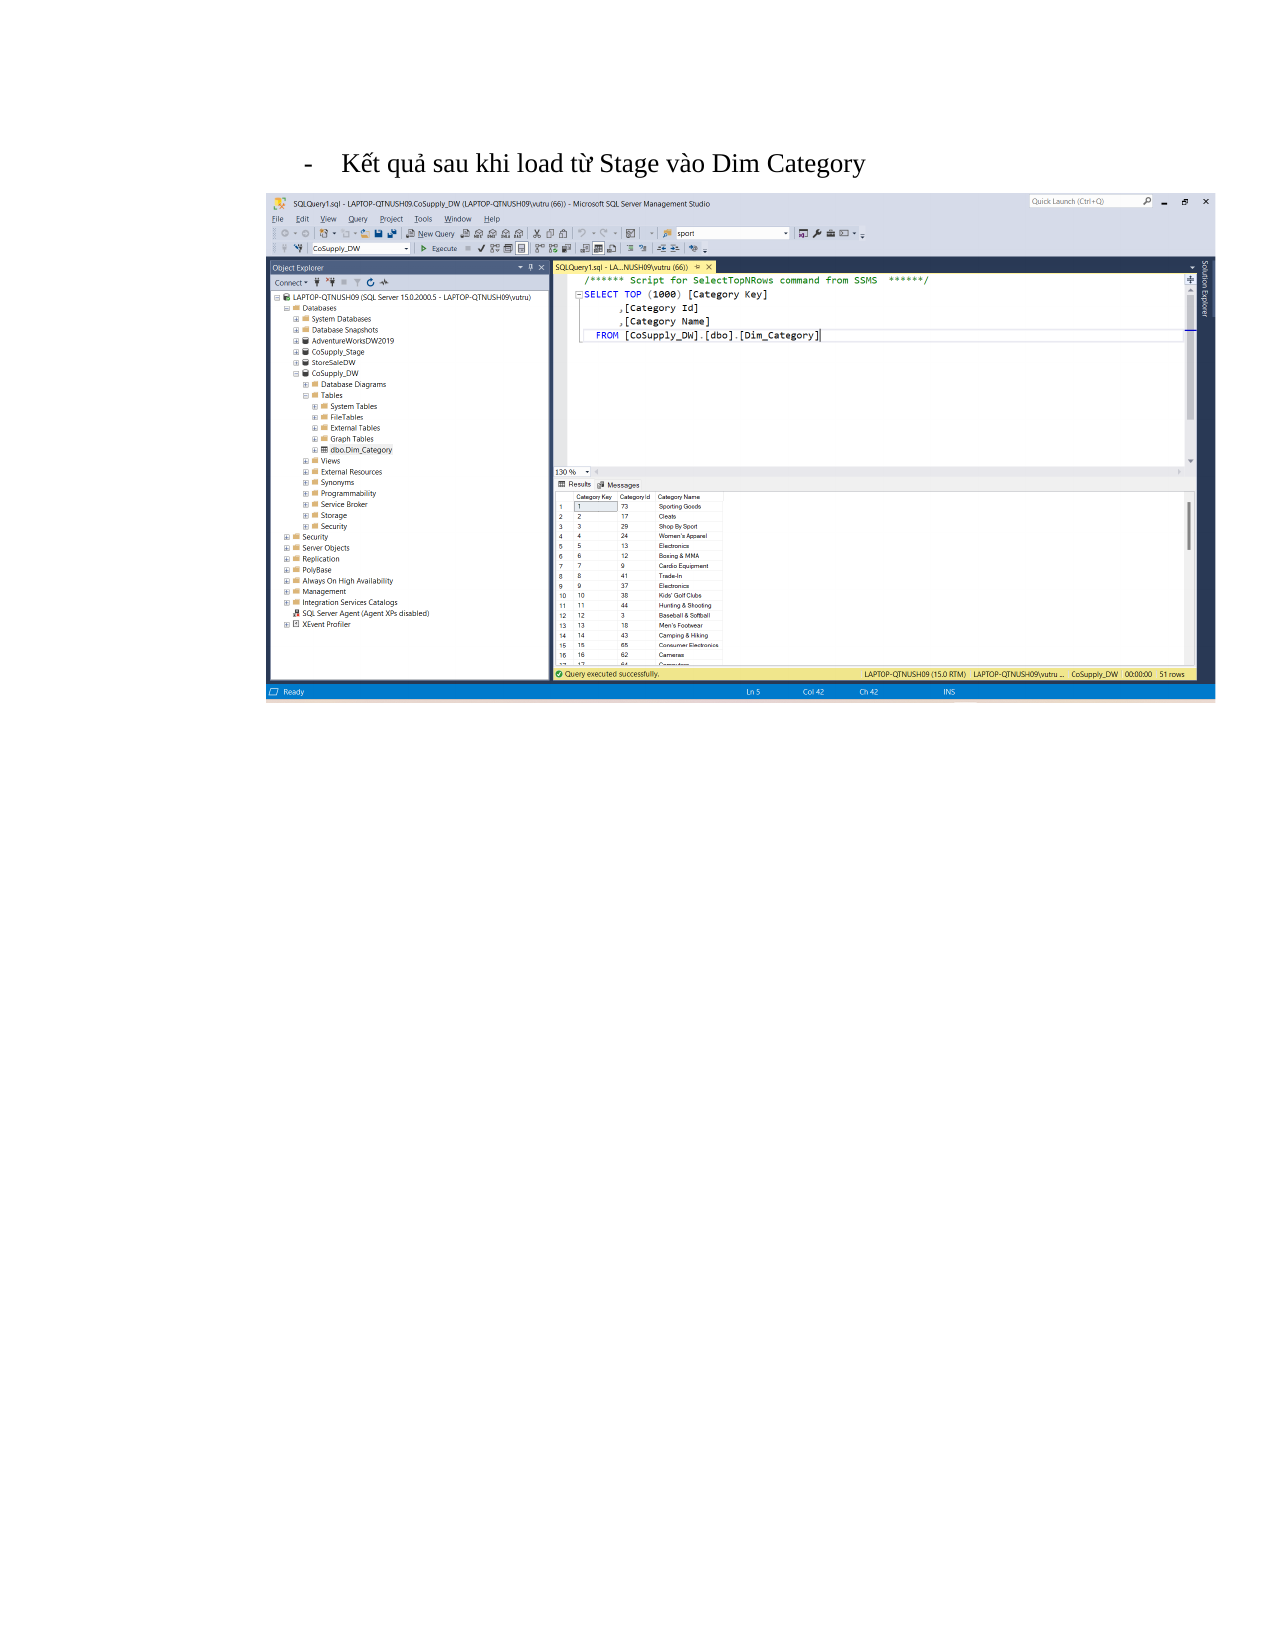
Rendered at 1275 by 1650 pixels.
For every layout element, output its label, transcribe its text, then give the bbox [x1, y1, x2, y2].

picture [266, 193, 1216, 703]
list Kết quả sau khi load từ Stage vào Dim Category [303, 147, 1156, 178]
